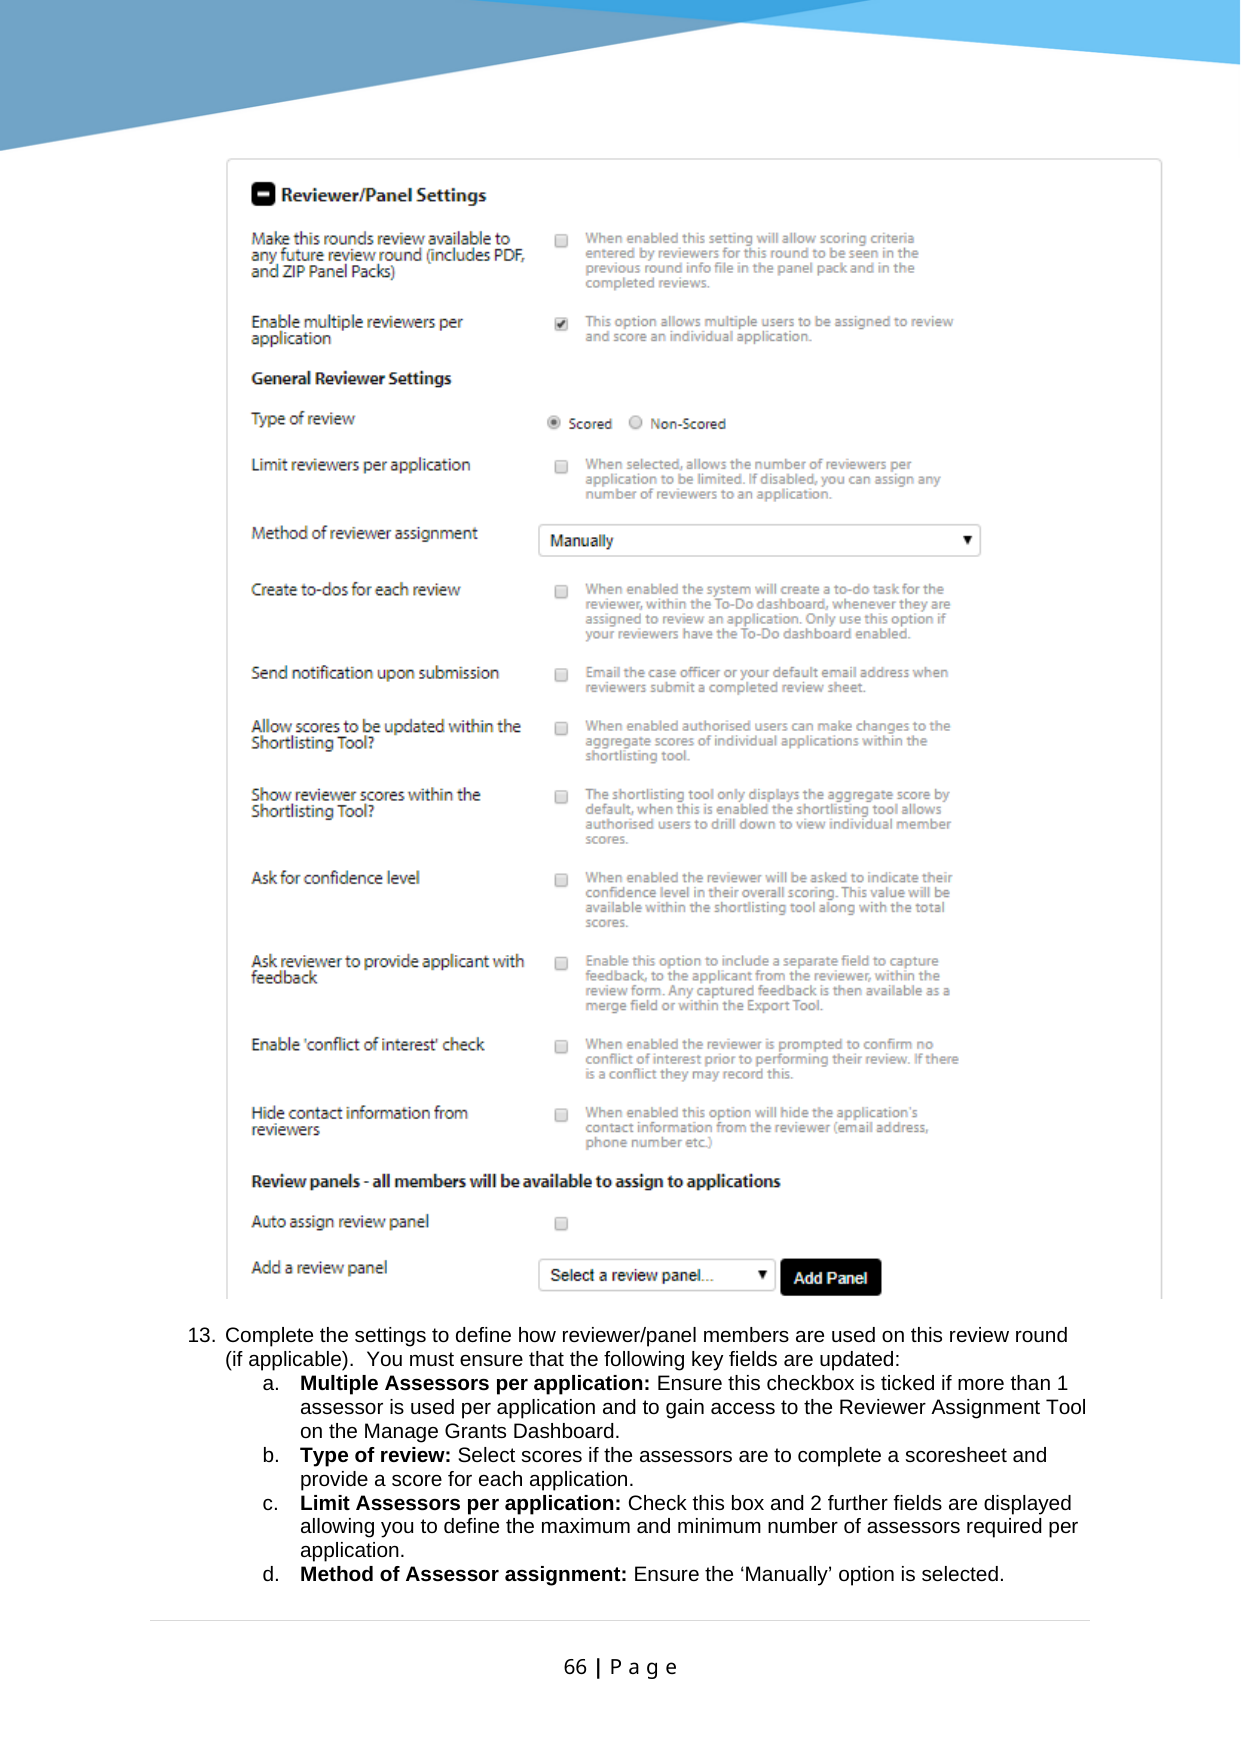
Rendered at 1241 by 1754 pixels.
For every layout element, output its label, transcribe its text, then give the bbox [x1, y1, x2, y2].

picture [0, 0, 1241, 1299]
list Type of review: Select scores if the assessors are to complete a scoresheet and provide a score for each application. [262, 1442, 1090, 1490]
list Multiple Assessors per application: Ensure this checkbox is ticked if more than 1 assessor is used per application and to gain access to the Reviewer Assignment Tool on the Manage Grants Dashboard. [262, 1371, 1090, 1442]
list Method of Assessor assignment: Ensure the ‘Manually’ option is selected. [262, 1562, 1090, 1586]
list Limit Assessors per application: Check this box and 2 further fields are displayed allowing you to define the maximum and minimum number of assessors required per application. [262, 1490, 1090, 1562]
list Complete the settings to define how reviewer/panel members are used on this review round (if applicable). You must ensure that the following key fields are updated: [187, 1323, 1090, 1371]
